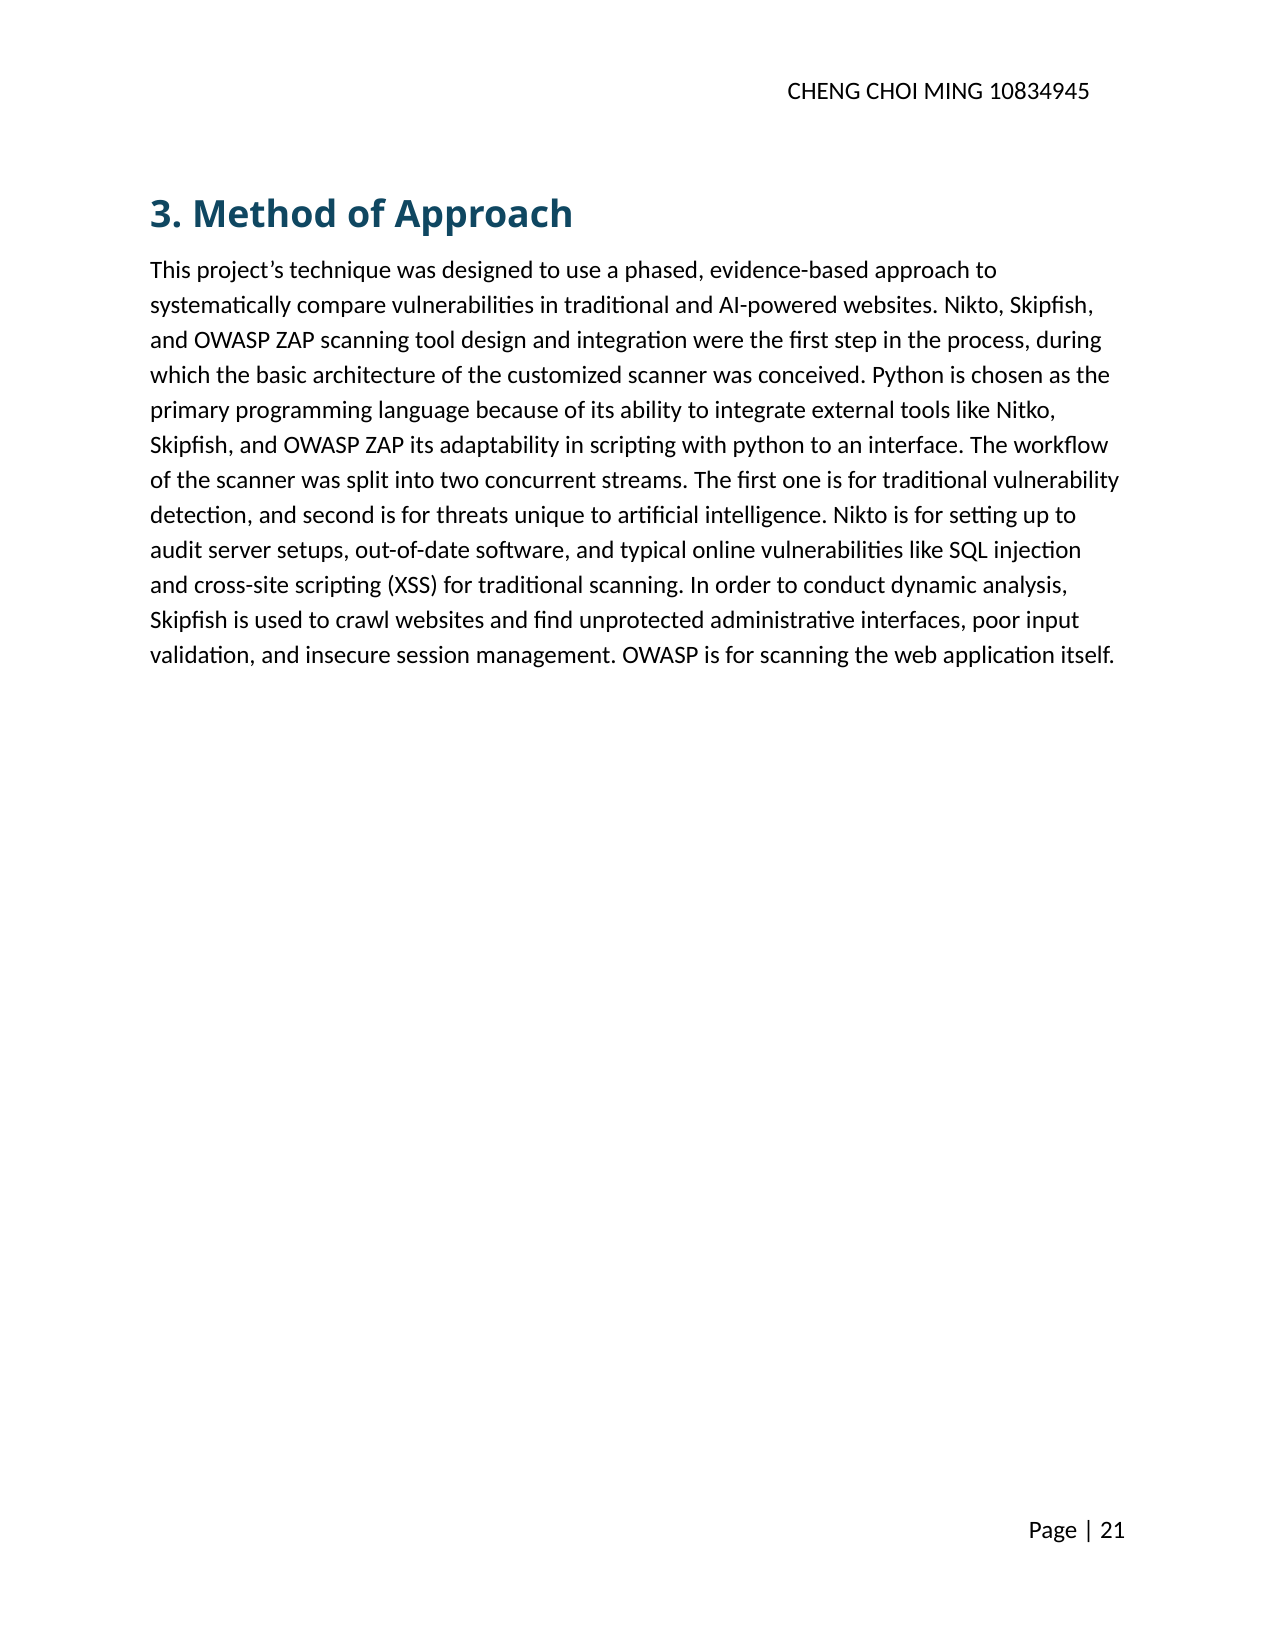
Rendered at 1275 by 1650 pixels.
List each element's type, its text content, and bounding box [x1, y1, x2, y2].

subtitle 3. Method of Approach [150, 187, 1125, 238]
text This project’s technique was designed to use a phased, evidence-based approach to systematically compare vulnerabilities in traditional and AI-powered websites. Nikto, Skipfish, and OWASP ZAP scanning tool design and integration were the first step in the process, during which the basic architecture of the customized scanner was conceived. Python is chosen as the primary programming language because of its ability to integrate external tools like Nitko, Skipfish, and OWASP ZAP its adaptability in scripting with python to an interface. The workflow of the scanner was split into two concurrent streams. The first one is for traditional vulnerability detection, and second is for threats unique to artificial intelligence. Nikto is for setting up to audit server setups, out-of-date software, and typical online vulnerabilities like SQL injection and cross-site scripting (XSS) for traditional scanning. In order to conduct dynamic analysis, Skipfish is used to crawl websites and find unprotected administrative interfaces, poor input validation, and insecure session management. OWASP is for scanning the web application itself. [150, 254, 1125, 670]
